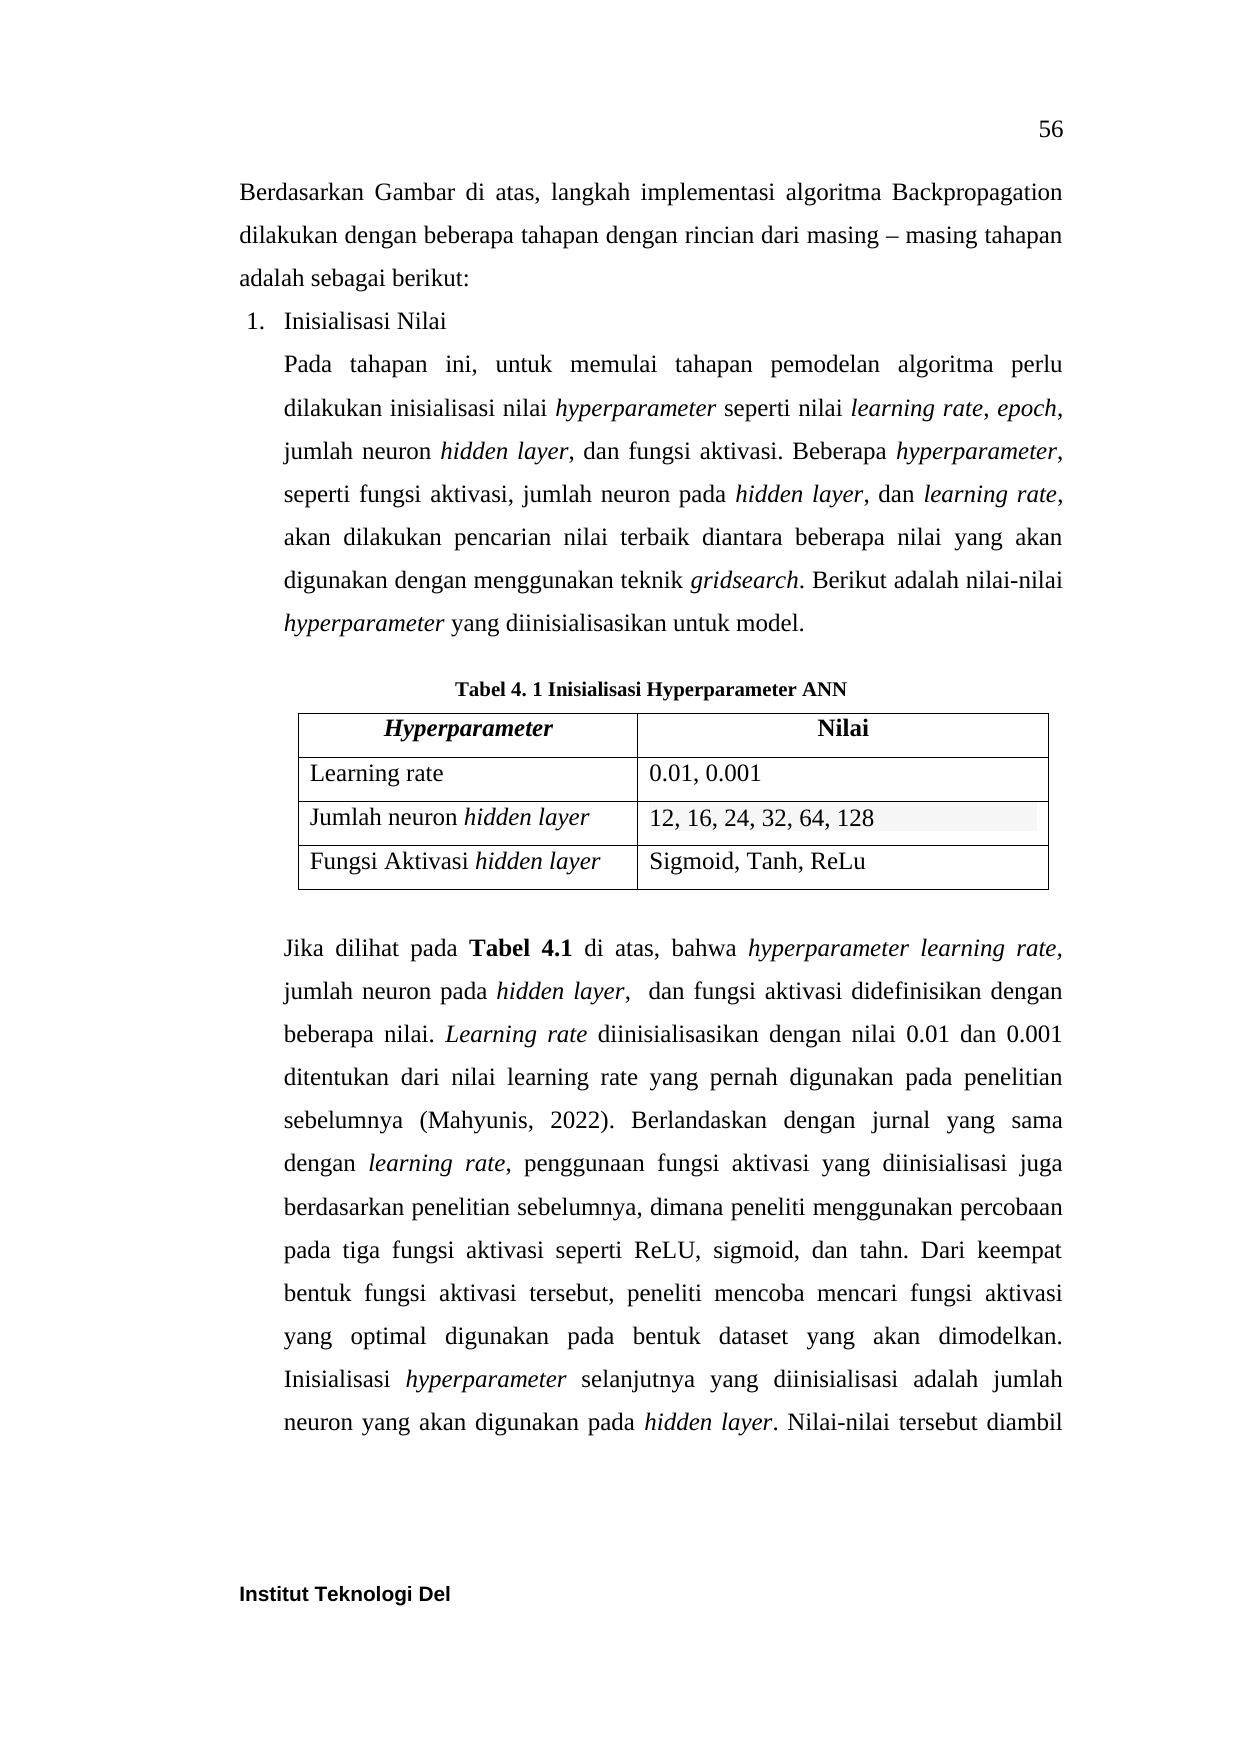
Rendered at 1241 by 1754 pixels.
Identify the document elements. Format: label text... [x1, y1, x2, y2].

text Tabel 4. 1 Inisialisasi Hyperparameter ANN [239, 676, 1063, 701]
table_cell Learning rate [299, 758, 637, 801]
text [283, 933, 1063, 1436]
table_cell Fungsi Aktivasi hidden layer [299, 846, 637, 889]
table_cell Sigmoid, Tanh, ReLu [638, 846, 1048, 889]
table_cell 12, 16, 24, 32, 64, 128 [638, 802, 1048, 845]
table_cell 0.01, 0.001 [638, 758, 1048, 801]
table_header Hyperparameter [299, 714, 637, 757]
table_cell Jumlah neuron hidden layer [299, 802, 637, 845]
table_header Nilai [638, 714, 1048, 757]
list Inisialisasi Nilai [246, 306, 1063, 335]
text Berdasarkan Gambar di atas, langkah implementasi algoritma Backpropagation dilakukan dengan beberapa tahapan dengan rincian dari masing – masing tahapan adalah sebagai berikut: [239, 177, 1063, 292]
text Pada tahapan ini, untuk memulai tahapan pemodelan algoritma perlu dilakukan inisialisasi nilai hyperparameter seperti nilai learning rate, epoch, jumlah neuron hidden layer, dan fungsi aktivasi. Beberapa hyperparameter, seperti fungsi aktivasi, jumlah neuron pada hidden layer, dan learning rate, akan dilakukan pencarian nilai terbaik diantara beberapa nilai yang akan digunakan dengan menggunakan teknik gridsearch. Berikut adalah nilai-nilai hyperparameter yang diinisialisasikan untuk model. [283, 349, 1063, 637]
